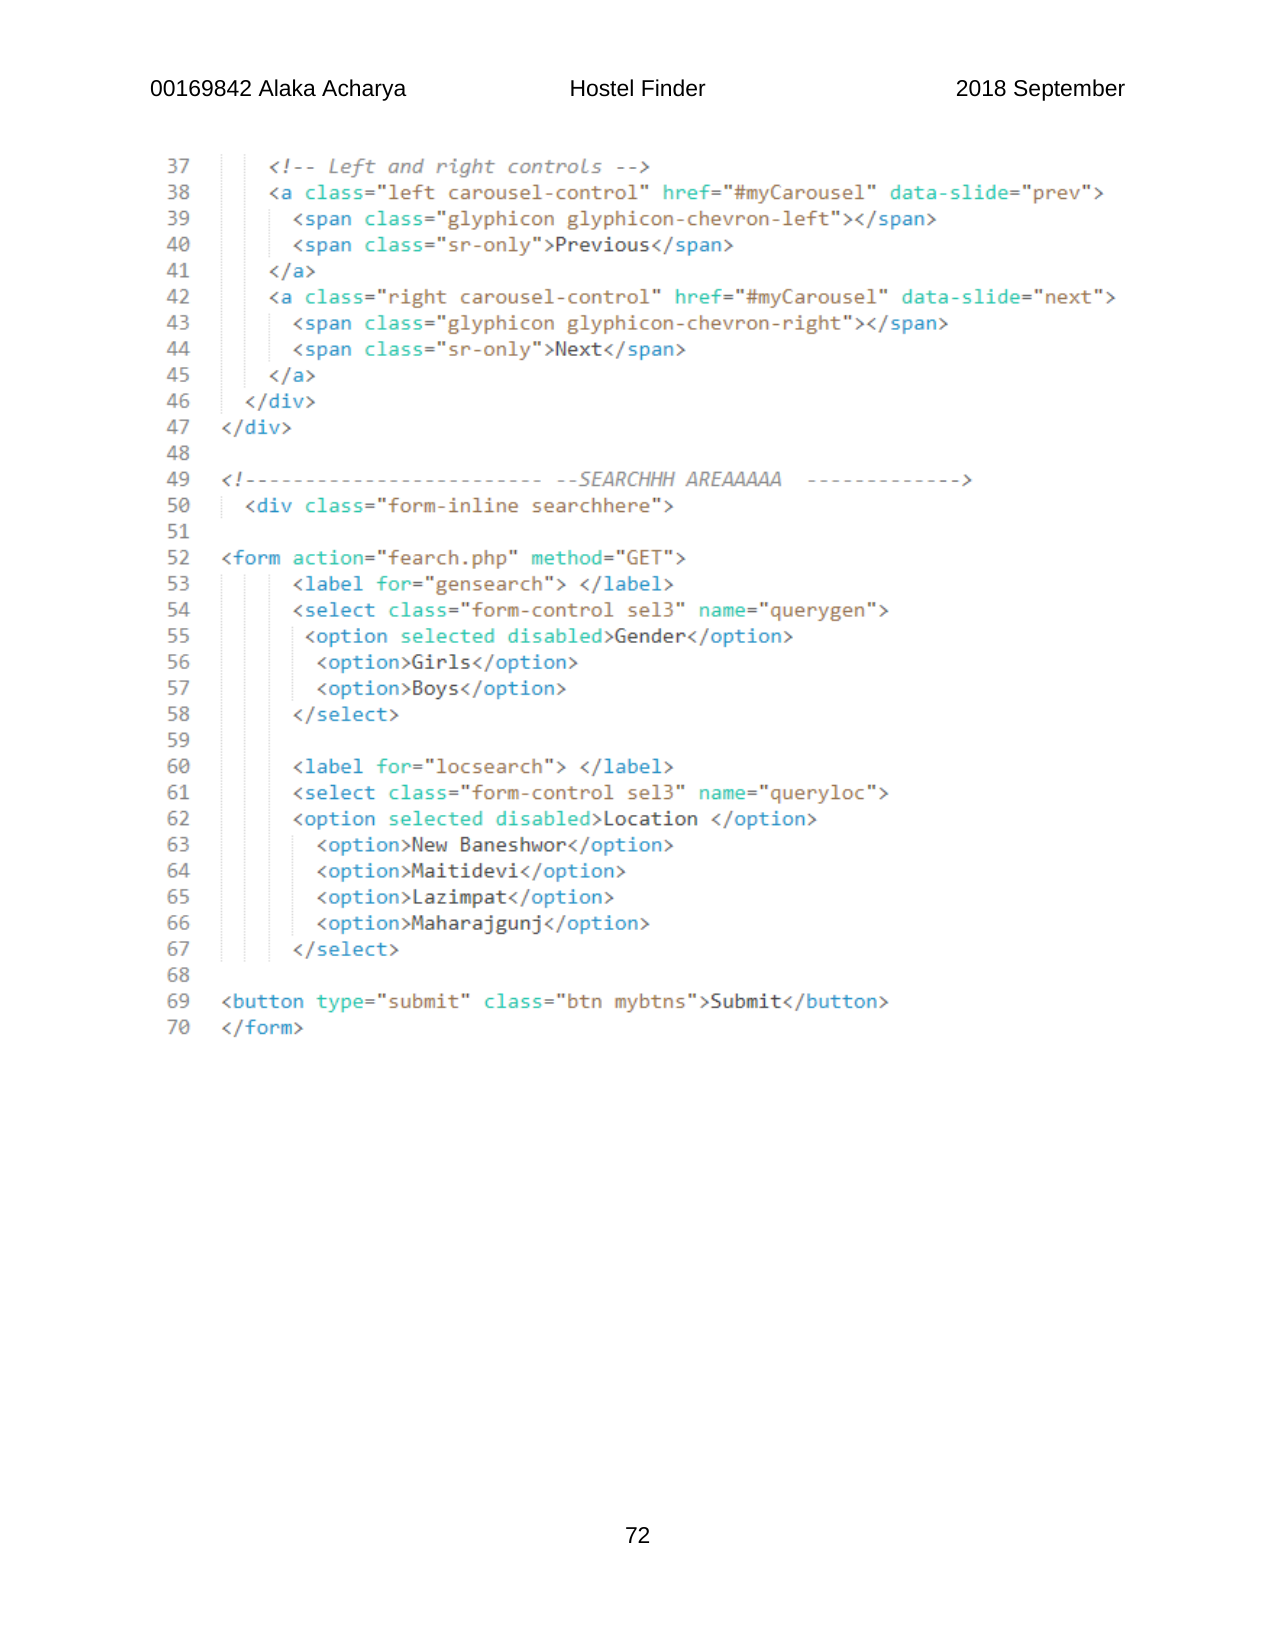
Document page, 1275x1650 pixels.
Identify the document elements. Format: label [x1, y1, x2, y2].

picture [150, 154, 1125, 1043]
